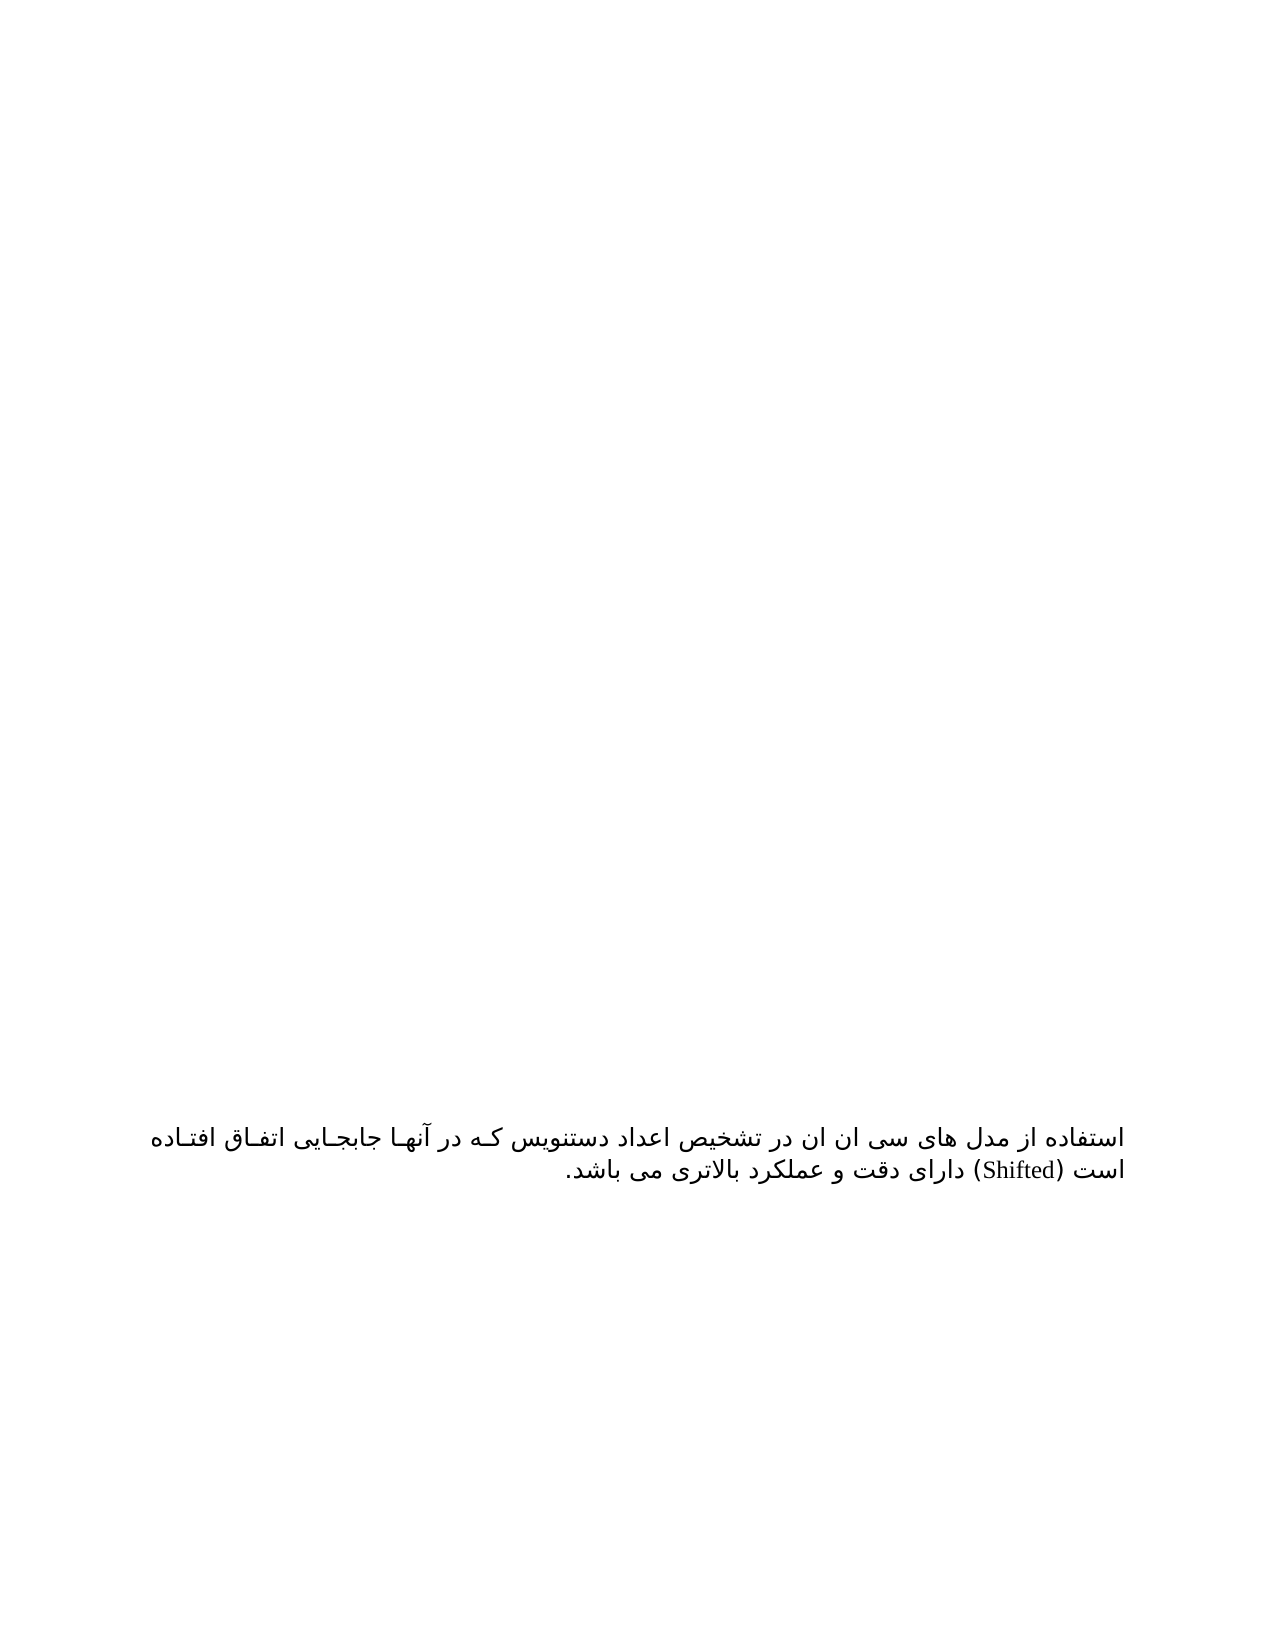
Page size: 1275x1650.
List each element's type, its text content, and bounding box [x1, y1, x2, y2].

text استفاده از مدل های سی ان ان در تشخیص اعداد دستنویس که در آنها جابجایی اتفاق افتاده است (Shifted) دارای دقت و عملکرد بالاتری می باشد. [150, 1123, 1125, 1184]
